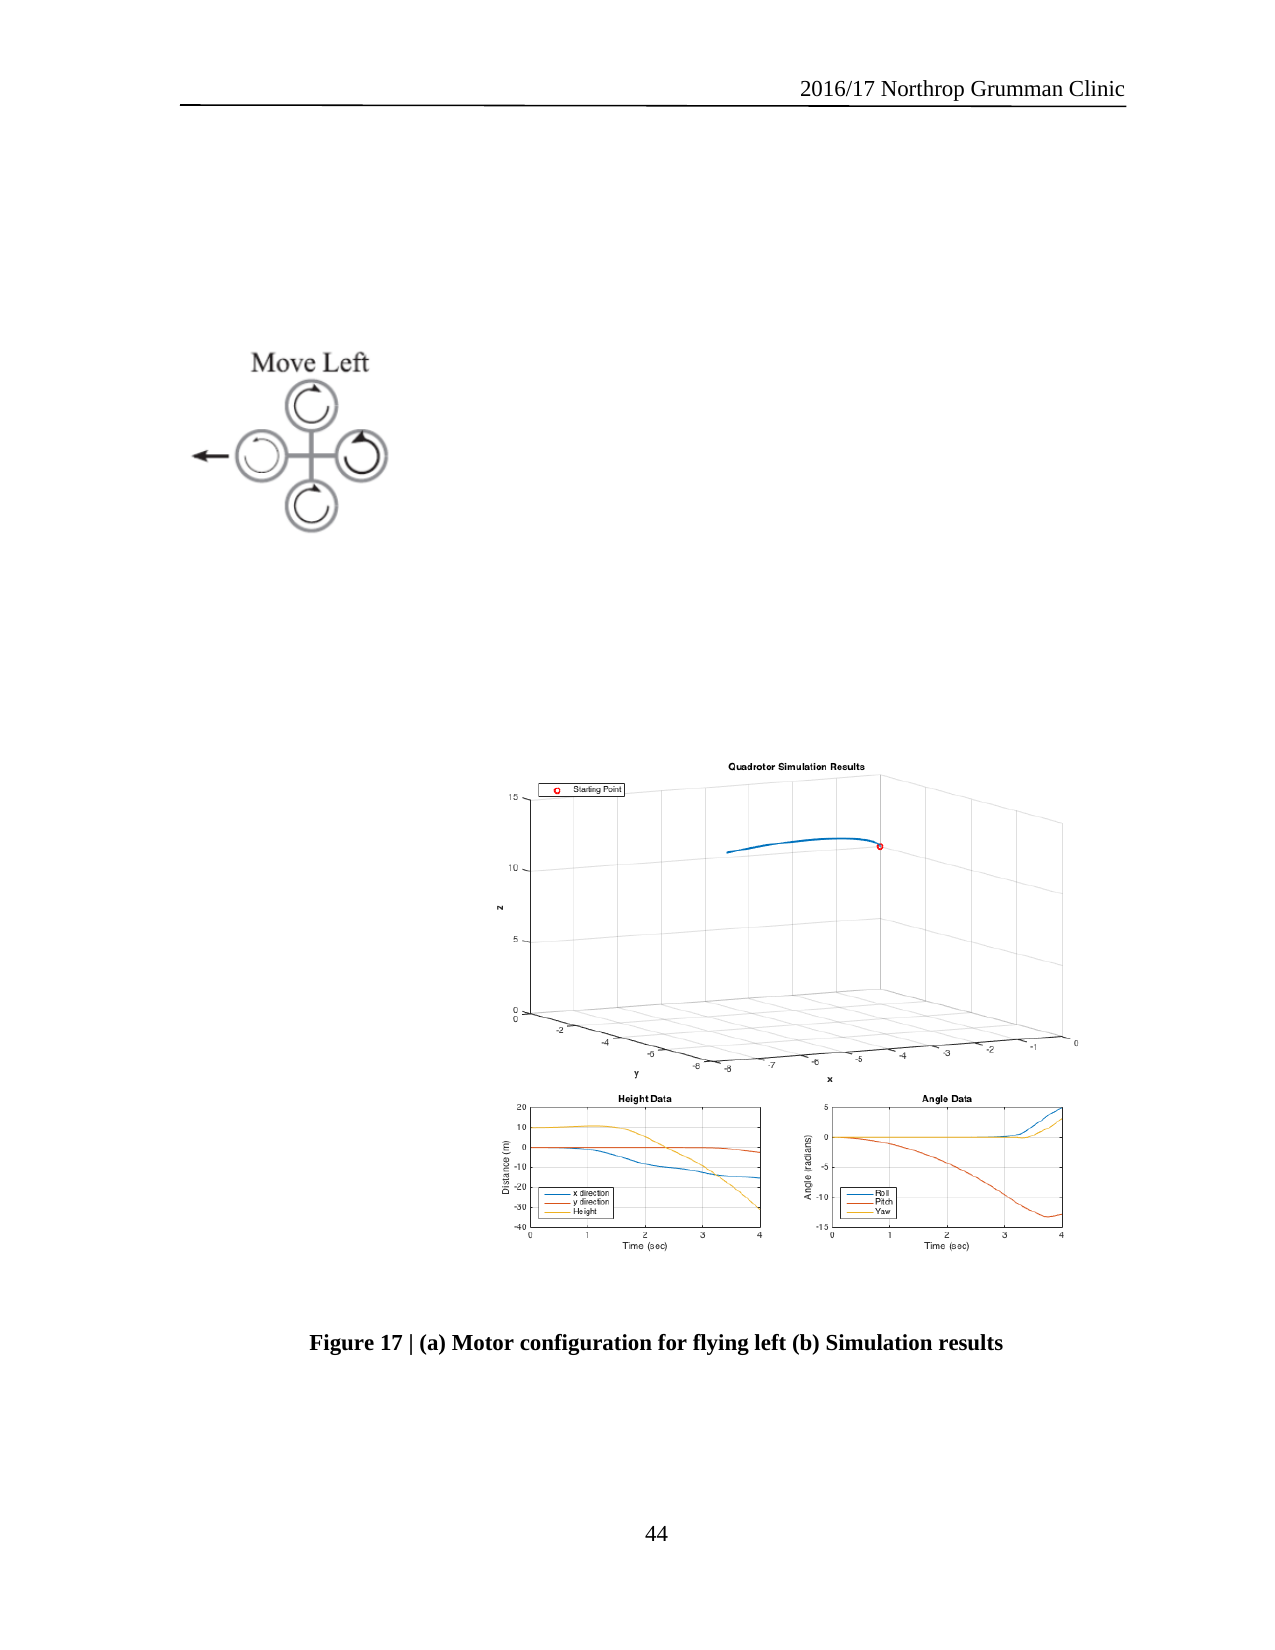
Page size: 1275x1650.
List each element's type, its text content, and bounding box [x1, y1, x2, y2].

picture [441, 733, 1125, 1288]
picture [189, 335, 402, 550]
text Figure 17 | (a) Motor configuration for flying left (b) Simulation results [187, 1329, 1125, 1355]
